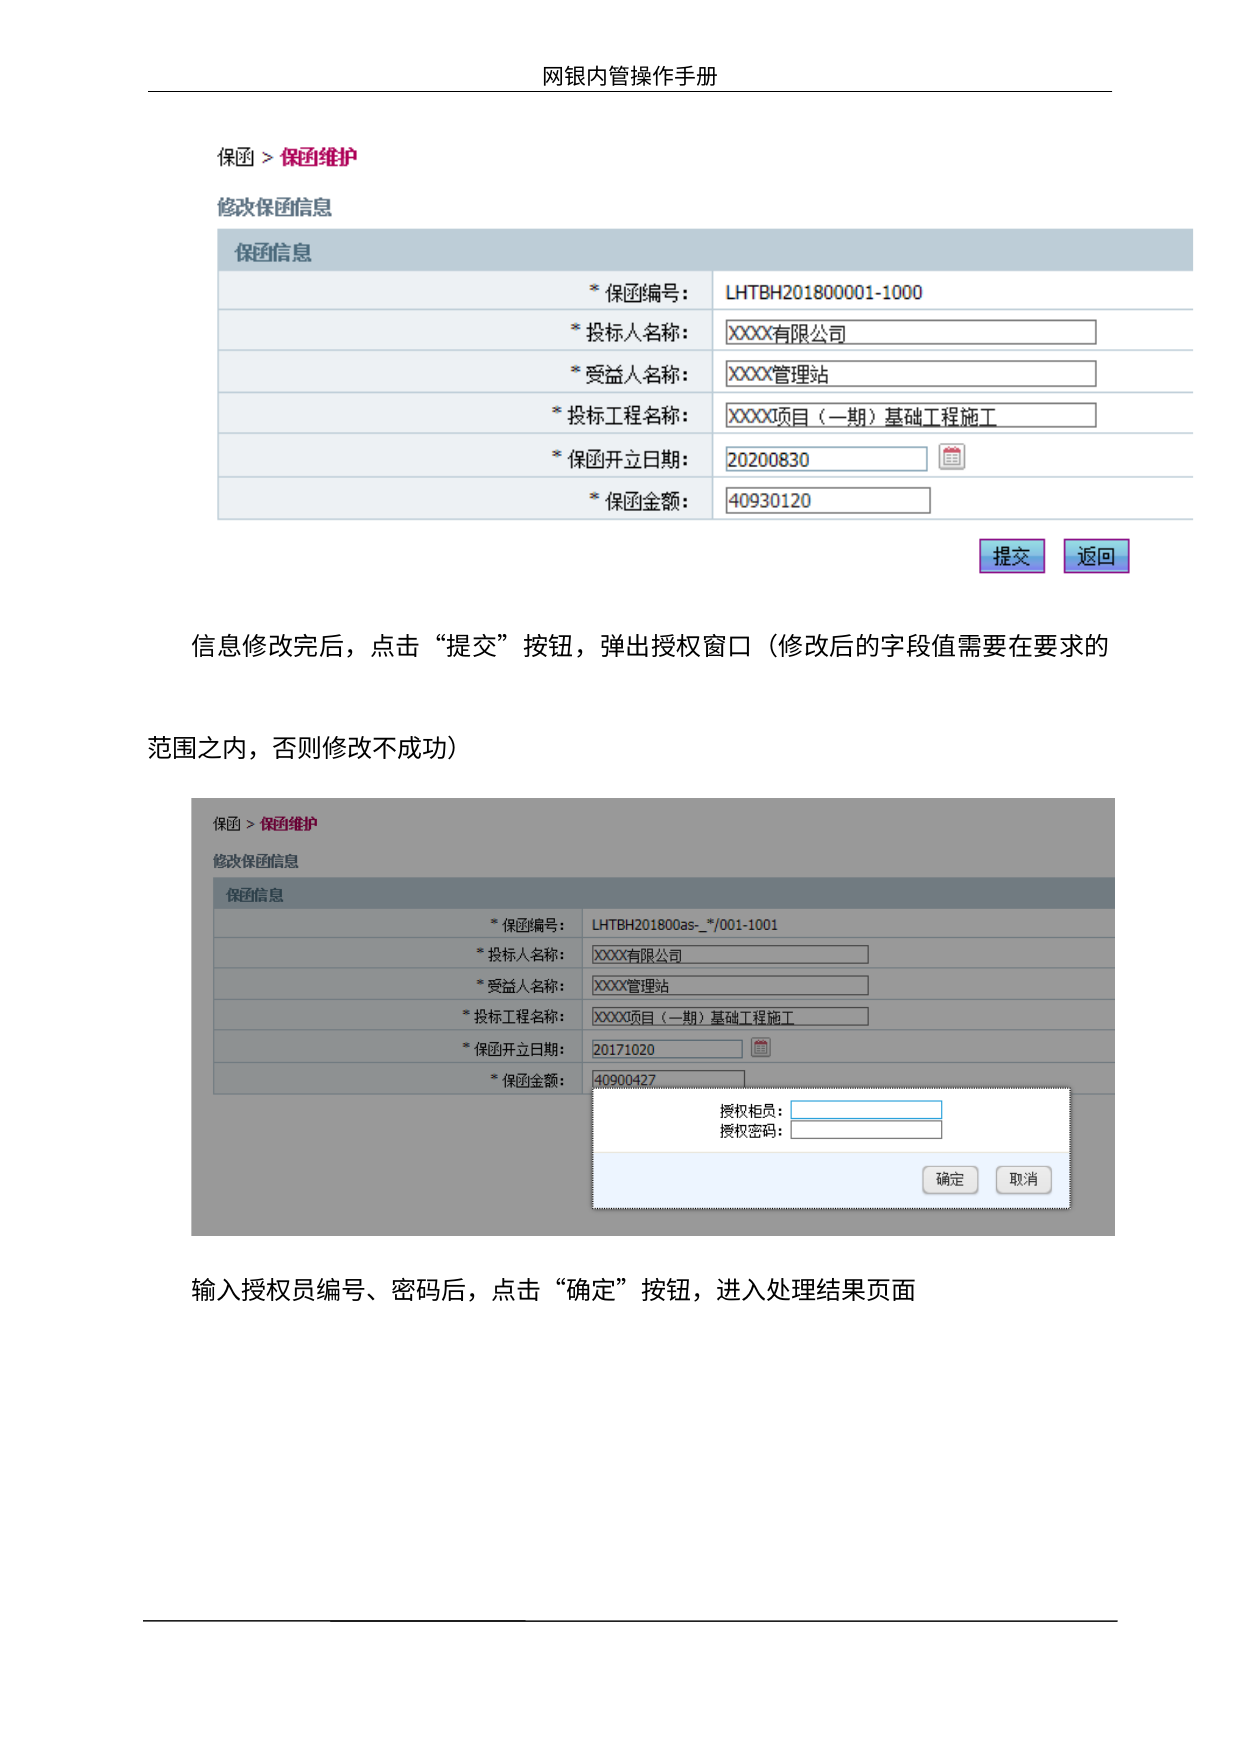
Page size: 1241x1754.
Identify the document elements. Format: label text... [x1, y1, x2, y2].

picture [191, 121, 1194, 597]
text 信息修改完后，点击“提交”按钮，弹出授权窗口（修改后的字段值需要在要求的范围之内，否则修改不成功） [148, 611, 1112, 781]
text 输入授权员编号、密码后，点击“确定”按钮，进入处理结果页面 [148, 1255, 1112, 1323]
picture [191, 798, 1115, 1236]
